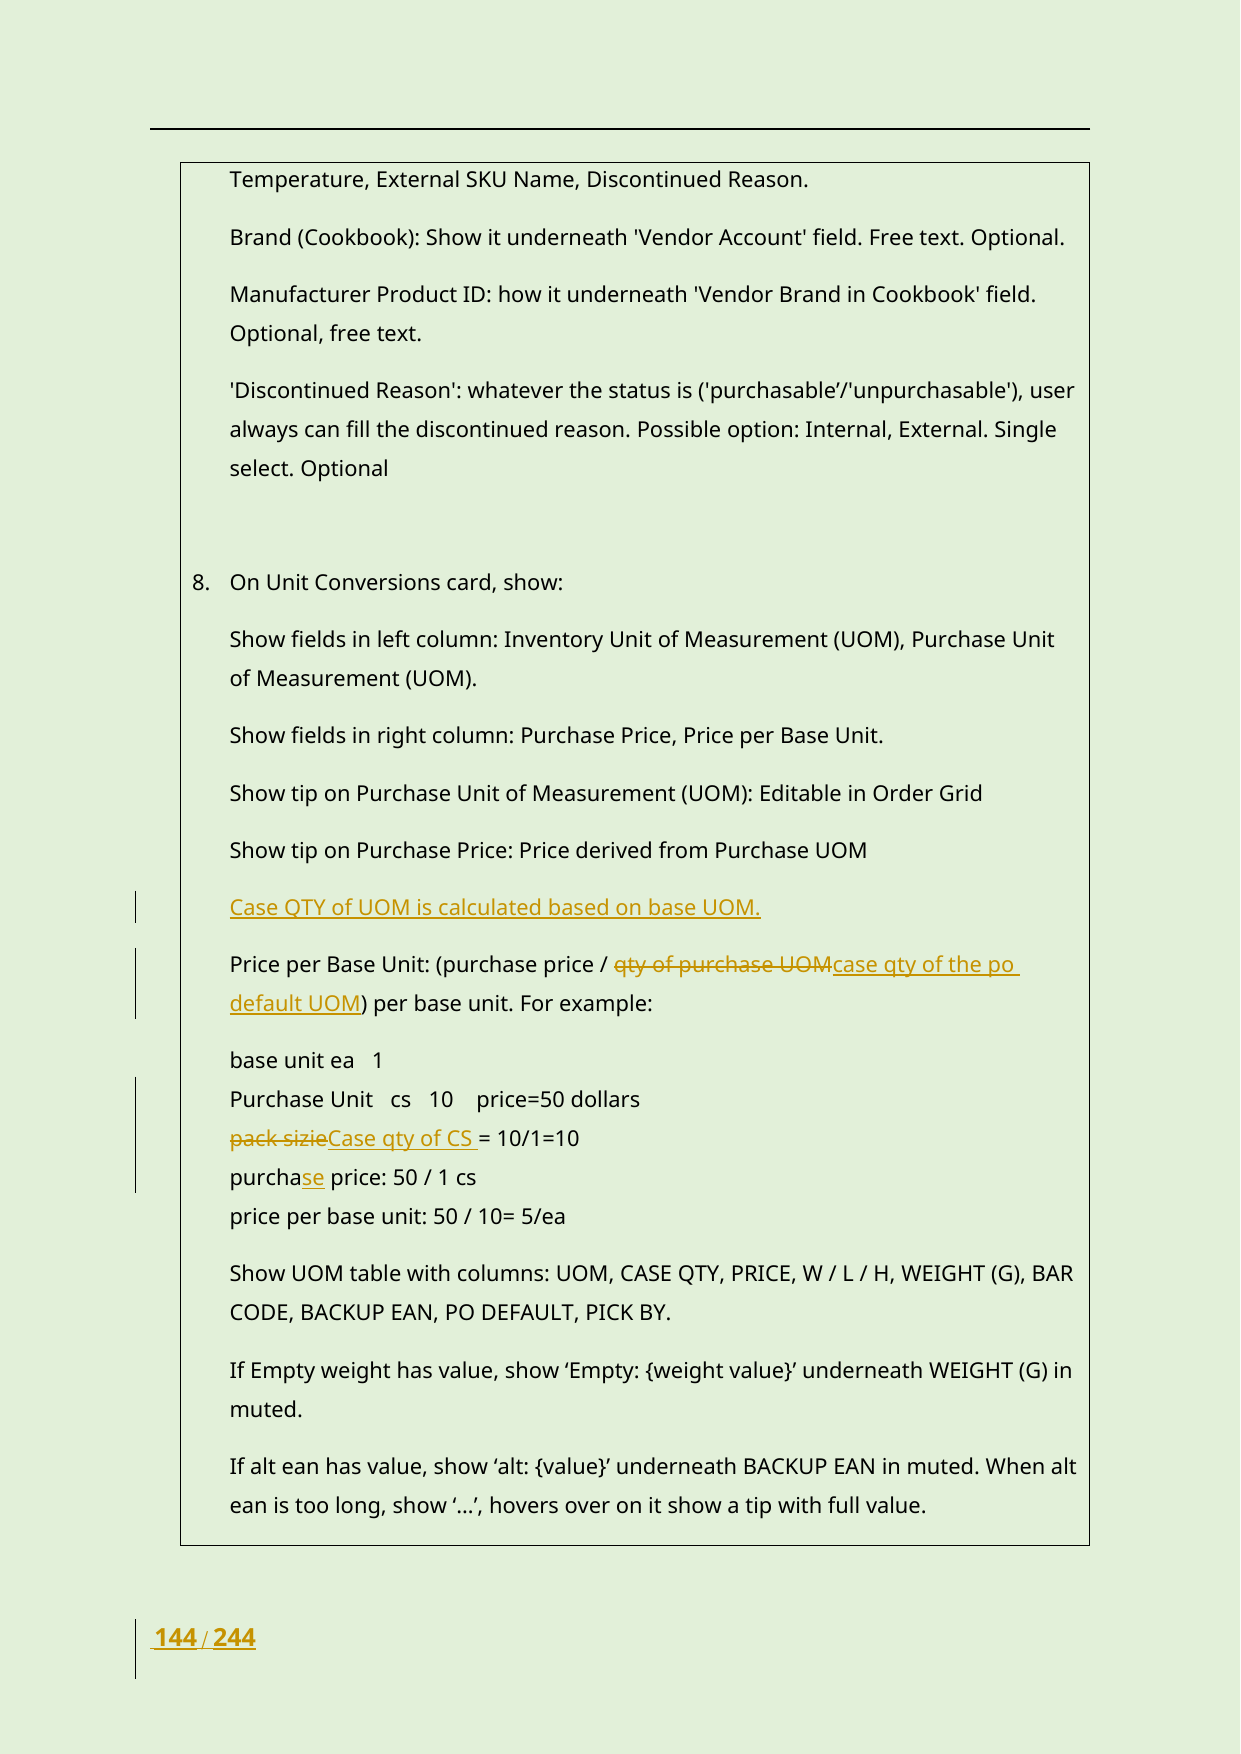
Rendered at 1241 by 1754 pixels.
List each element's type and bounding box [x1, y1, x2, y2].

table_cell [181, 163, 1089, 1544]
